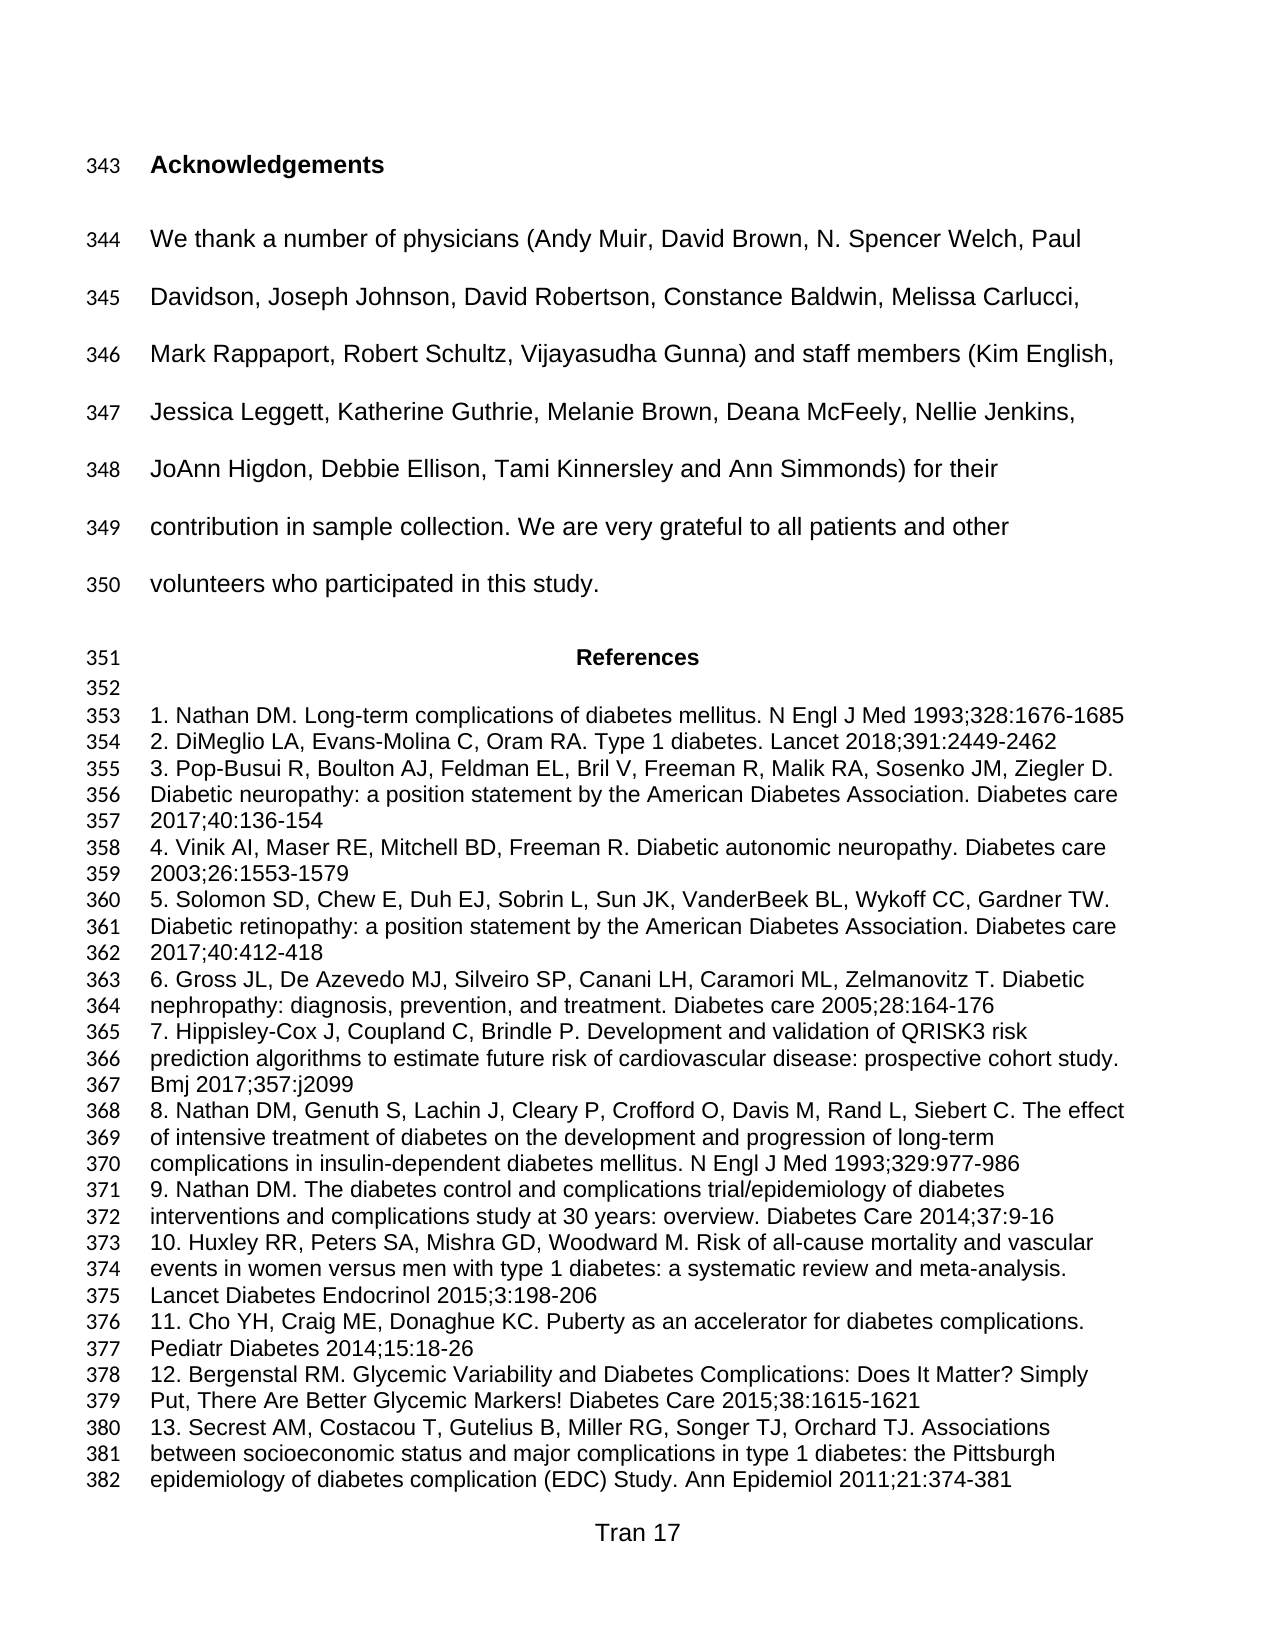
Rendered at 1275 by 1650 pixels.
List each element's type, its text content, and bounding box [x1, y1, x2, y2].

text 8. Nathan DM, Genuth S, Lachin J, Cleary P, Crofford O, Davis M, Rand L, Siebert C. The effect of intensive treatment of diabetes on the development and progression of long-term complications in insulin-dependent diabetes mellitus. N Engl J Med 1993;329:977-986 [150, 1097, 1125, 1176]
text 10. Huxley RR, Peters SA, Mishra GD, Woodward M. Risk of all-cause mortality and vascular events in women versus men with type 1 diabetes: a systematic review and meta-analysis. Lancet Diabetes Endocrinol 2015;3:198-206 [150, 1229, 1125, 1308]
text 12. Bergenstal RM. Glycemic Variability and Diabetes Complications: Does It Matter? Simply Put, There Are Better Glycemic Markers! Diabetes Care 2015;38:1615-1621 [150, 1361, 1125, 1413]
text 1. Nathan DM. Long-term complications of diabetes mellitus. N Engl J Med 1993;328:1676-1685 [150, 702, 1125, 728]
text We thank a number of physicians (Andy Muir, David Brown, N. Spencer Welch, Paul Davidson, Joseph Johnson, David Robertson, Constance Baldwin, Melissa Carlucci, Mark Rappaport, Robert Schultz, Vijayasudha Gunna) and staff members (Kim English, Jessica Leggett, Katherine Guthrie, Melanie Brown, Deana McFeely, Nellie Jenkins, JoAnn Higdon, Debbie Ellison, Tami Kinnersley and Ann Simmonds) for their contribution in sample collection. We are very grateful to all patients and other volunteers who participated in this study. [150, 224, 1125, 598]
text 3. Pop-Busui R, Boulton AJ, Feldman EL, Bril V, Freeman R, Malik RA, Sosenko JM, Ziegler D. Diabetic neuropathy: a position statement by the American Diabetes Association. Diabetes care 2017;40:136-154 [150, 755, 1125, 834]
title References [150, 643, 1125, 671]
text 6. Gross JL, De Azevedo MJ, Silveiro SP, Canani LH, Caramori ML, Zelmanovitz T. Diabetic nephropathy: diagnosis, prevention, and treatment. Diabetes care 2005;28:164-176 [150, 966, 1125, 1018]
text 13. Secrest AM, Costacou T, Gutelius B, Miller RG, Songer TJ, Orchard TJ. Associations between socioeconomic status and major complications in type 1 diabetes: the Pittsburgh epidemiology of diabetes complication (EDC) Study. Ann Epidemiol 2011;21:374-381 [150, 1413, 1125, 1493]
text 9. Nathan DM. The diabetes control and complications trial/epidemiology of diabetes interventions and complications study at 30 years: overview. Diabetes Care 2014;37:9-16 [150, 1176, 1125, 1229]
text 7. Hippisley-Cox J, Coupland C, Brindle P. Development and validation of QRISK3 risk prediction algorithms to estimate future risk of cardiovascular disease: prospective cohort study. Bmj 2017;357:j2099 [150, 1018, 1125, 1097]
text 11. Cho YH, Craig ME, Donaghue KC. Puberty as an accelerator for diabetes complications. Pediatr Diabetes 2014;15:18-26 [150, 1308, 1125, 1361]
text Acknowledgements [150, 150, 1125, 179]
text 4. Vinik AI, Maser RE, Mitchell BD, Freeman R. Diabetic autonomic neuropathy. Diabetes care 2003;26:1553-1579 [150, 834, 1125, 886]
text 5. Solomon SD, Chew E, Duh EJ, Sobrin L, Sun JK, VanderBeek BL, Wykoff CC, Gardner TW. Diabetic retinopathy: a position statement by the American Diabetes Association. Diabetes care 2017;40:412-418 [150, 886, 1125, 966]
text 2. DiMeglio LA, Evans-Molina C, Oram RA. Type 1 diabetes. Lancet 2018;391:2449-2462 [150, 728, 1125, 755]
